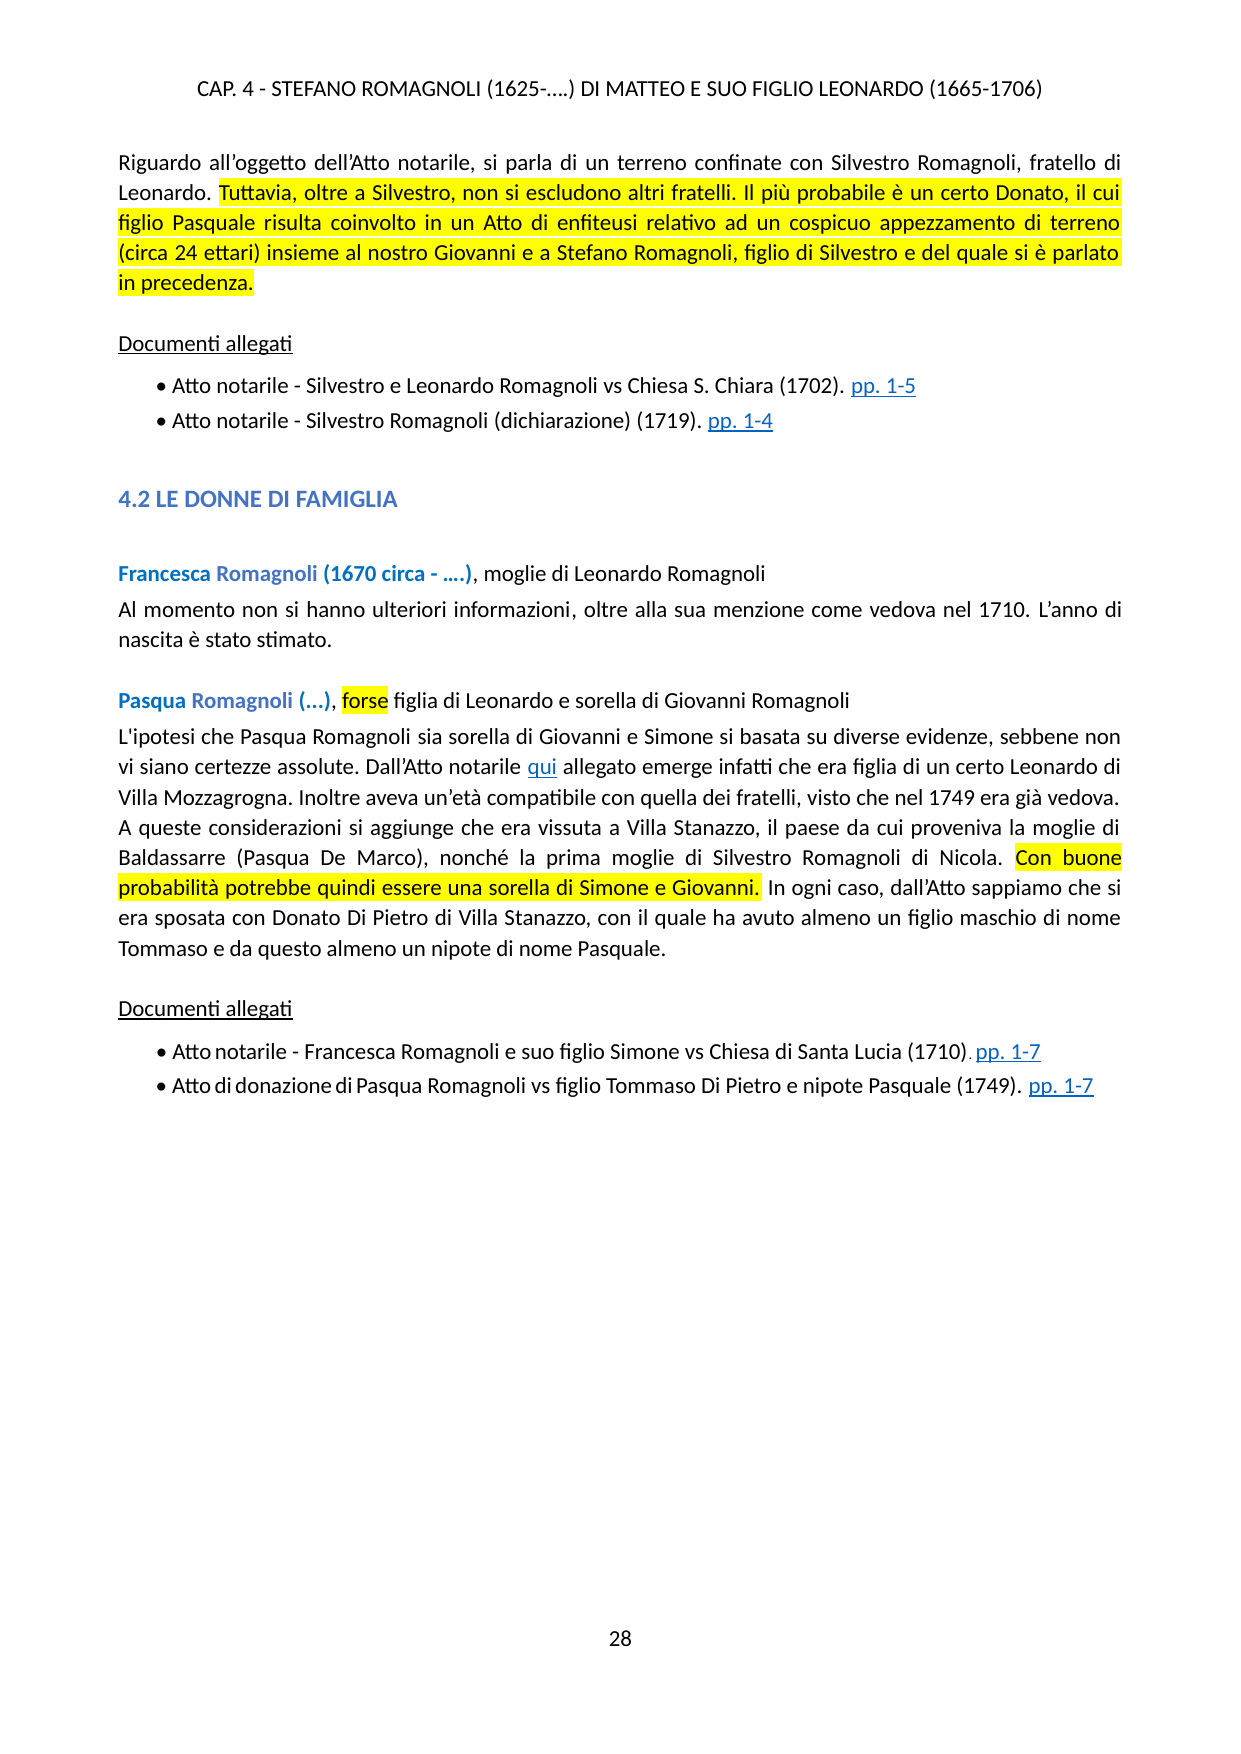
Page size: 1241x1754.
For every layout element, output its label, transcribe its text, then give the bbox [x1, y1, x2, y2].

text • Atto di donazione di Pasqua Romagnoli vs figlio Tommaso Di Pietro e nipote Pasquale (1749). pp. 1-7 [155, 1071, 1122, 1099]
text • Atto notarile - Silvestro Romagnoli (dichiarazione) (1719). pp. 1-4 [155, 406, 1122, 434]
text Documenti allegati [118, 329, 1122, 357]
text Riguardo all’oggetto dell’Atto notarile, si parla di un terreno confinate con Silvestro Romagnoli, fratello di Leonardo. Tuttavia, oltre a Silvestro, non si escludono altri fratelli. Il più probabile è un certo Donato, il cui figlio Pasquale risulta coinvolto in un Atto di enfiteusi relativo ad un cospicuo appezzamento di terreno (circa 24 ettari) insieme al nostro Giovanni e a Stefano Romagnoli, figlio di Silvestro e del quale si è parlato in precedenza. [118, 148, 1122, 208]
text • Atto notarile - Francesca Romagnoli e suo figlio Simone vs Chiesa di Santa Lucia (1710). pp. 1-7 [156, 1037, 1122, 1065]
text Documenti allegati [118, 994, 1122, 1022]
text Al momento non si hanno ulteriori informazioni, oltre alla sua menzione come vedova nel 1710. L’anno di nascita è stato stimato. [118, 595, 1122, 653]
subtitle 4.2 LE DONNE DI FAMIGLIA [118, 483, 1122, 513]
text Riguardo all’oggetto dell’Atto notarile, si parla di un terreno confinate con Silvestro Romagnoli, fratello di Leonardo. Tuttavia, oltre a Silvestro, non si escludono altri fratelli. Il più probabile è un certo Donato, il cui figlio Pasquale risulta coinvolto in un Atto di enfiteusi relativo ad un cospicuo appezzamento di terreno (circa 24 ettari) insieme al nostro Giovanni e a Stefano Romagnoli, figlio di Silvestro e del quale si è parlato in precedenza. [118, 266, 1122, 296]
text L'ipotesi che Pasqua Romagnoli sia sorella di Giovanni e Simone si basata su diverse evidenze, sebbene non vi siano certezze assolute. Dall’Atto notarile qui allegato emerge infatti che era figlia di un certo Leonardo di Villa Mozzagrogna. Inoltre aveva un’età compatibile con quella dei fratelli, visto che nel 1749 era già vedova. A queste considerazioni si aggiunge che era vissuta a Villa Stanazzo, il paese da cui proveniva la moglie di Baldassarre (Pasqua De Marco), nonché la prima moglie di Silvestro Romagnoli di Nicola. Con buone probabilità potrebbe quindi essere una sorella di Simone e Giovanni. In ogni caso, dall’Atto sappiamo che si era sposata con Donato Di Pietro di Villa Stanazzo, con il quale ha avuto almeno un figlio maschio di nome Tommaso e da questo almeno un nipote di nome Pasquale. [118, 722, 1122, 962]
text • Atto notarile - Silvestro e Leonardo Romagnoli vs Chiesa S. Chiara (1702). pp. 1-5 [155, 372, 1122, 399]
text Pasqua Romagnoli (...), forse figlia di Leonardo e sorella di Giovanni Romagnoli [388, 686, 1122, 714]
text Pasqua Romagnoli (...), forse figlia di Leonardo e sorella di Giovanni Romagnoli [118, 686, 342, 714]
text Francesca Romagnoli (1670 circa - ….), moglie di Leonardo Romagnoli [118, 559, 1122, 587]
